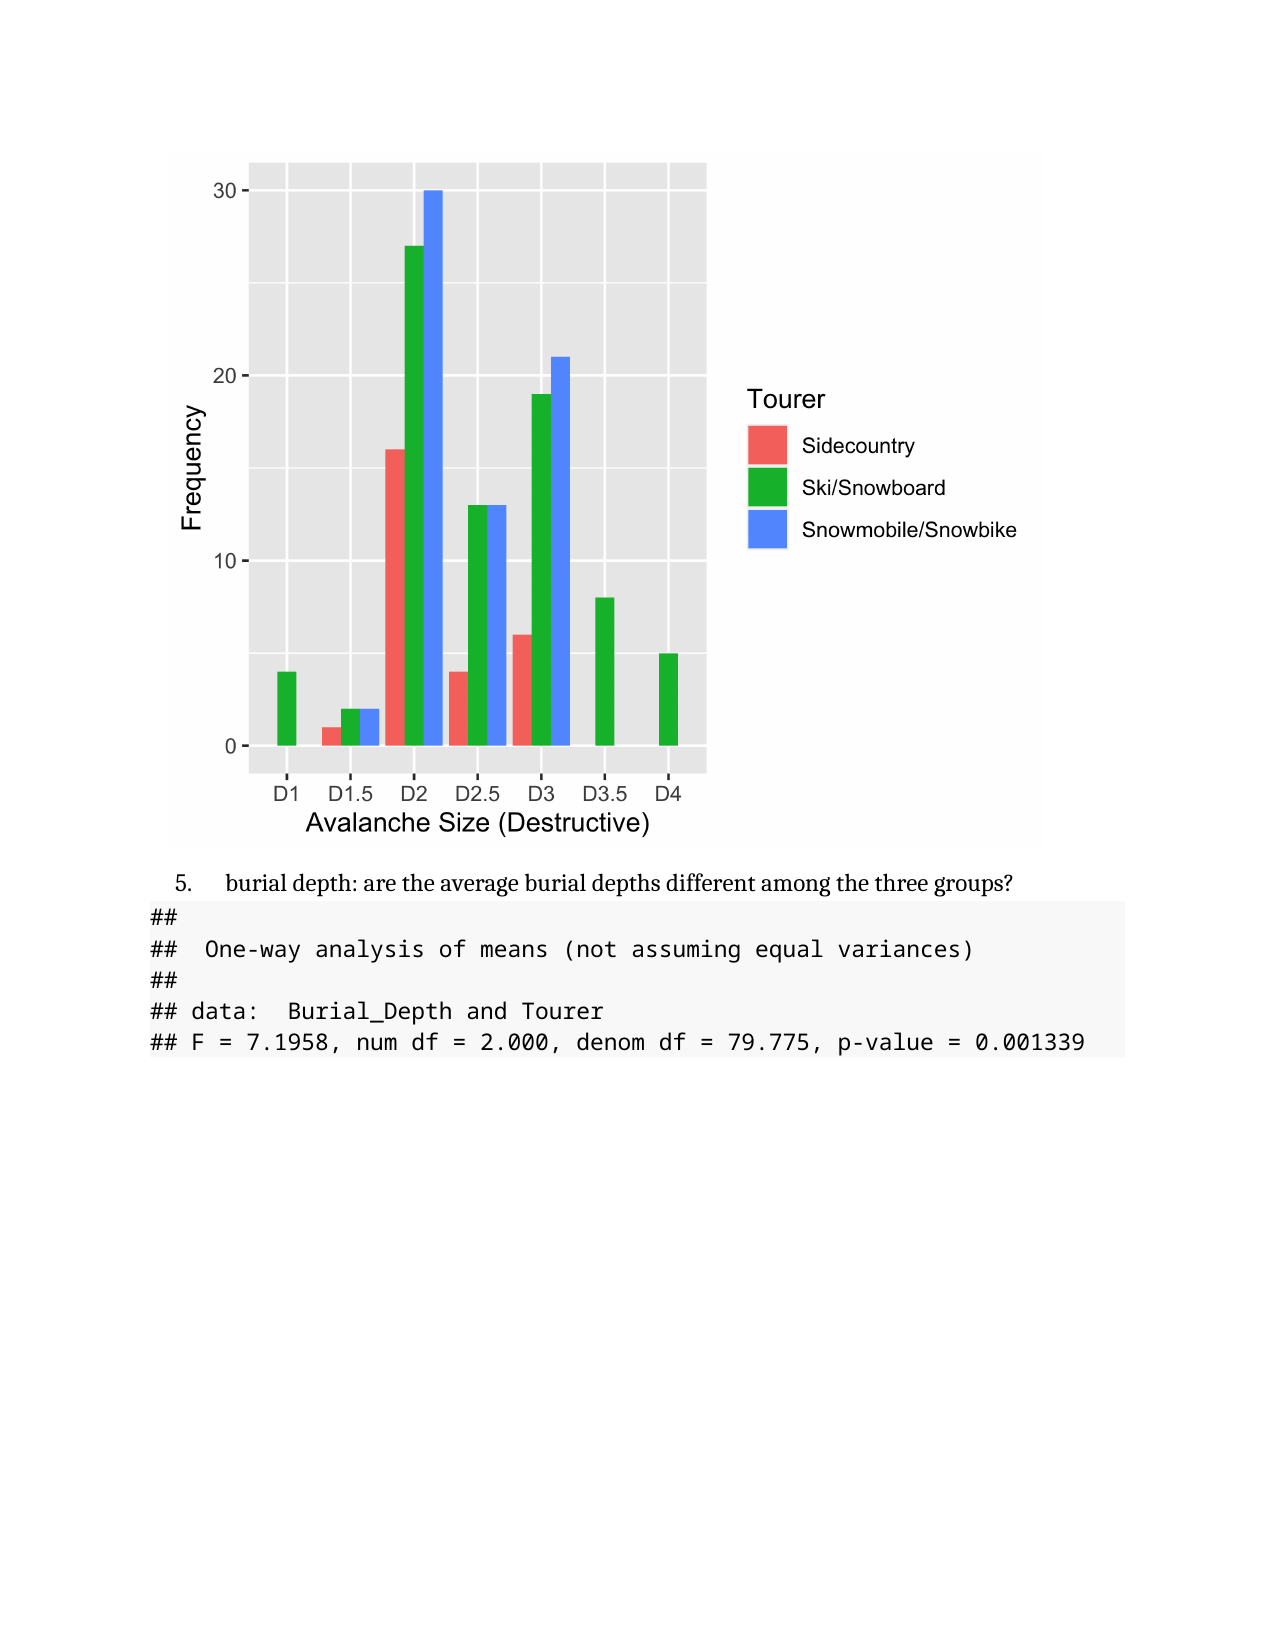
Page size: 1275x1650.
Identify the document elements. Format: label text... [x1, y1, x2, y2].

picture [168, 150, 1044, 850]
text ## ## One-way analysis of means (not assuming equal variances) ## ## data: Burial_Depth and Tourer ## F = 7.1958, num df = 2.000, denom df = 79.775, p-value = 0.001339 [150, 901, 1125, 1057]
list burial depth: are the average burial depths different among the three groups? [175, 869, 1125, 897]
